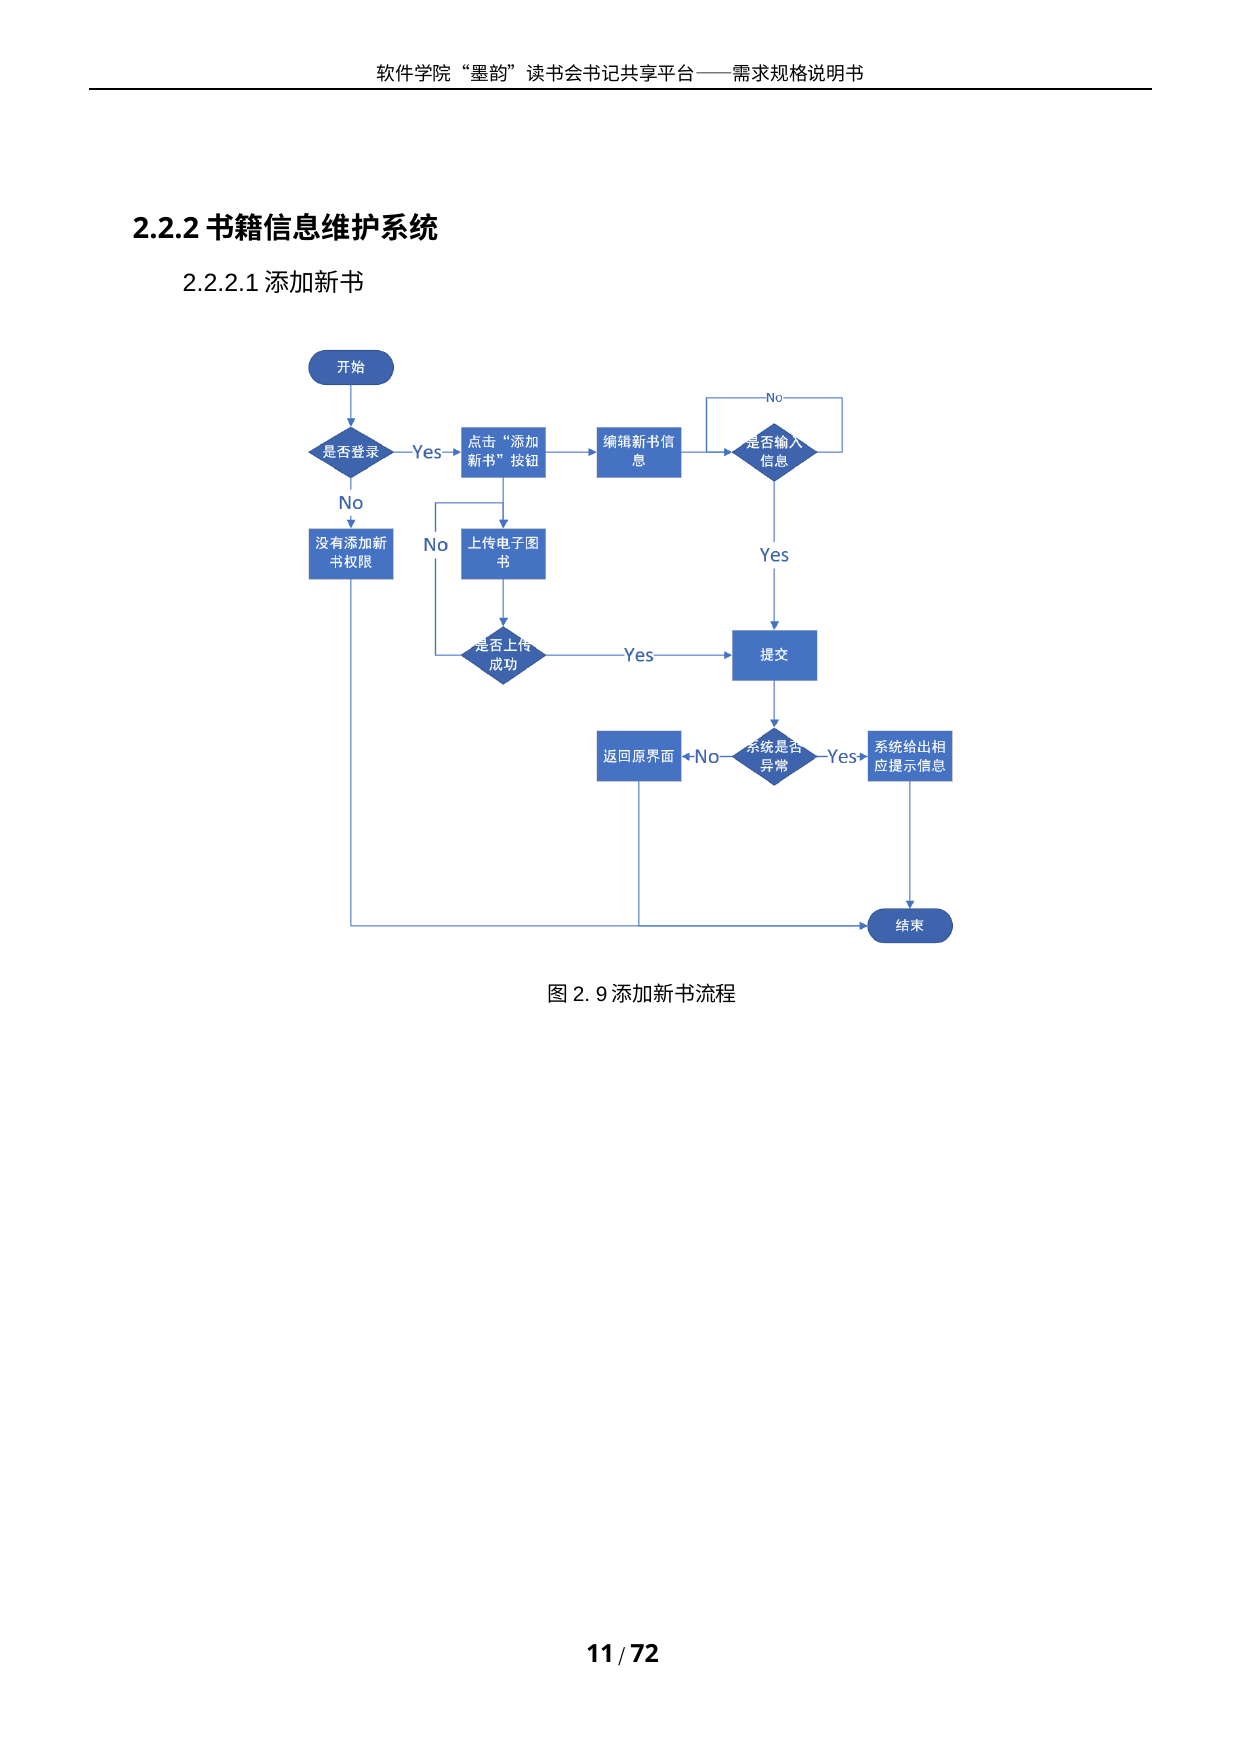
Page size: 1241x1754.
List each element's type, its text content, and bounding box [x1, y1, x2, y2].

subtitle 2.2.2.1添加新书 [132, 262, 1152, 298]
text 图2. 9添加新书流程 [132, 977, 1152, 1007]
picture [282, 333, 1002, 961]
subtitle 2.2.2书籍信息维护系统 [132, 204, 1152, 247]
